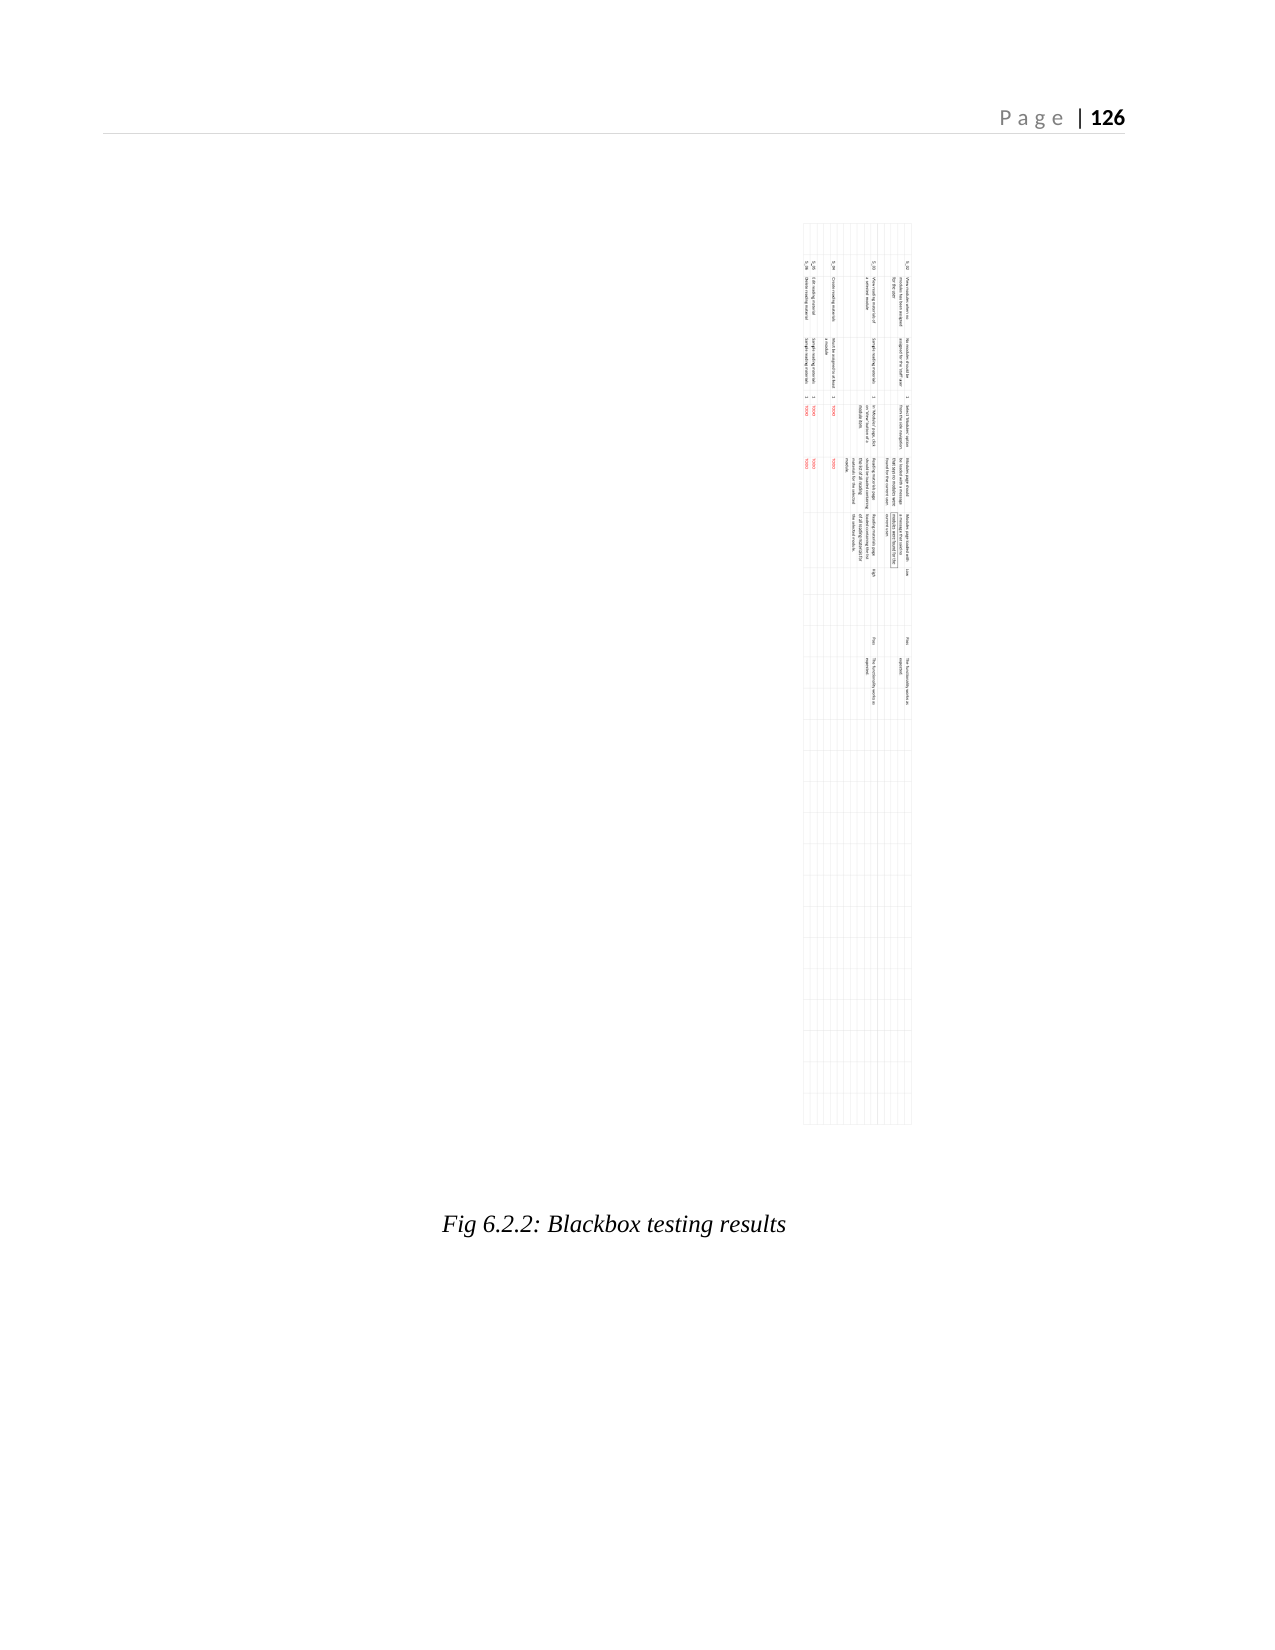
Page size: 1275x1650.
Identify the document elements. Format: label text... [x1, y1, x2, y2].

picture [254, 164, 975, 1184]
text Fig 6.2.2: Blackbox testing results [103, 1209, 1125, 1238]
